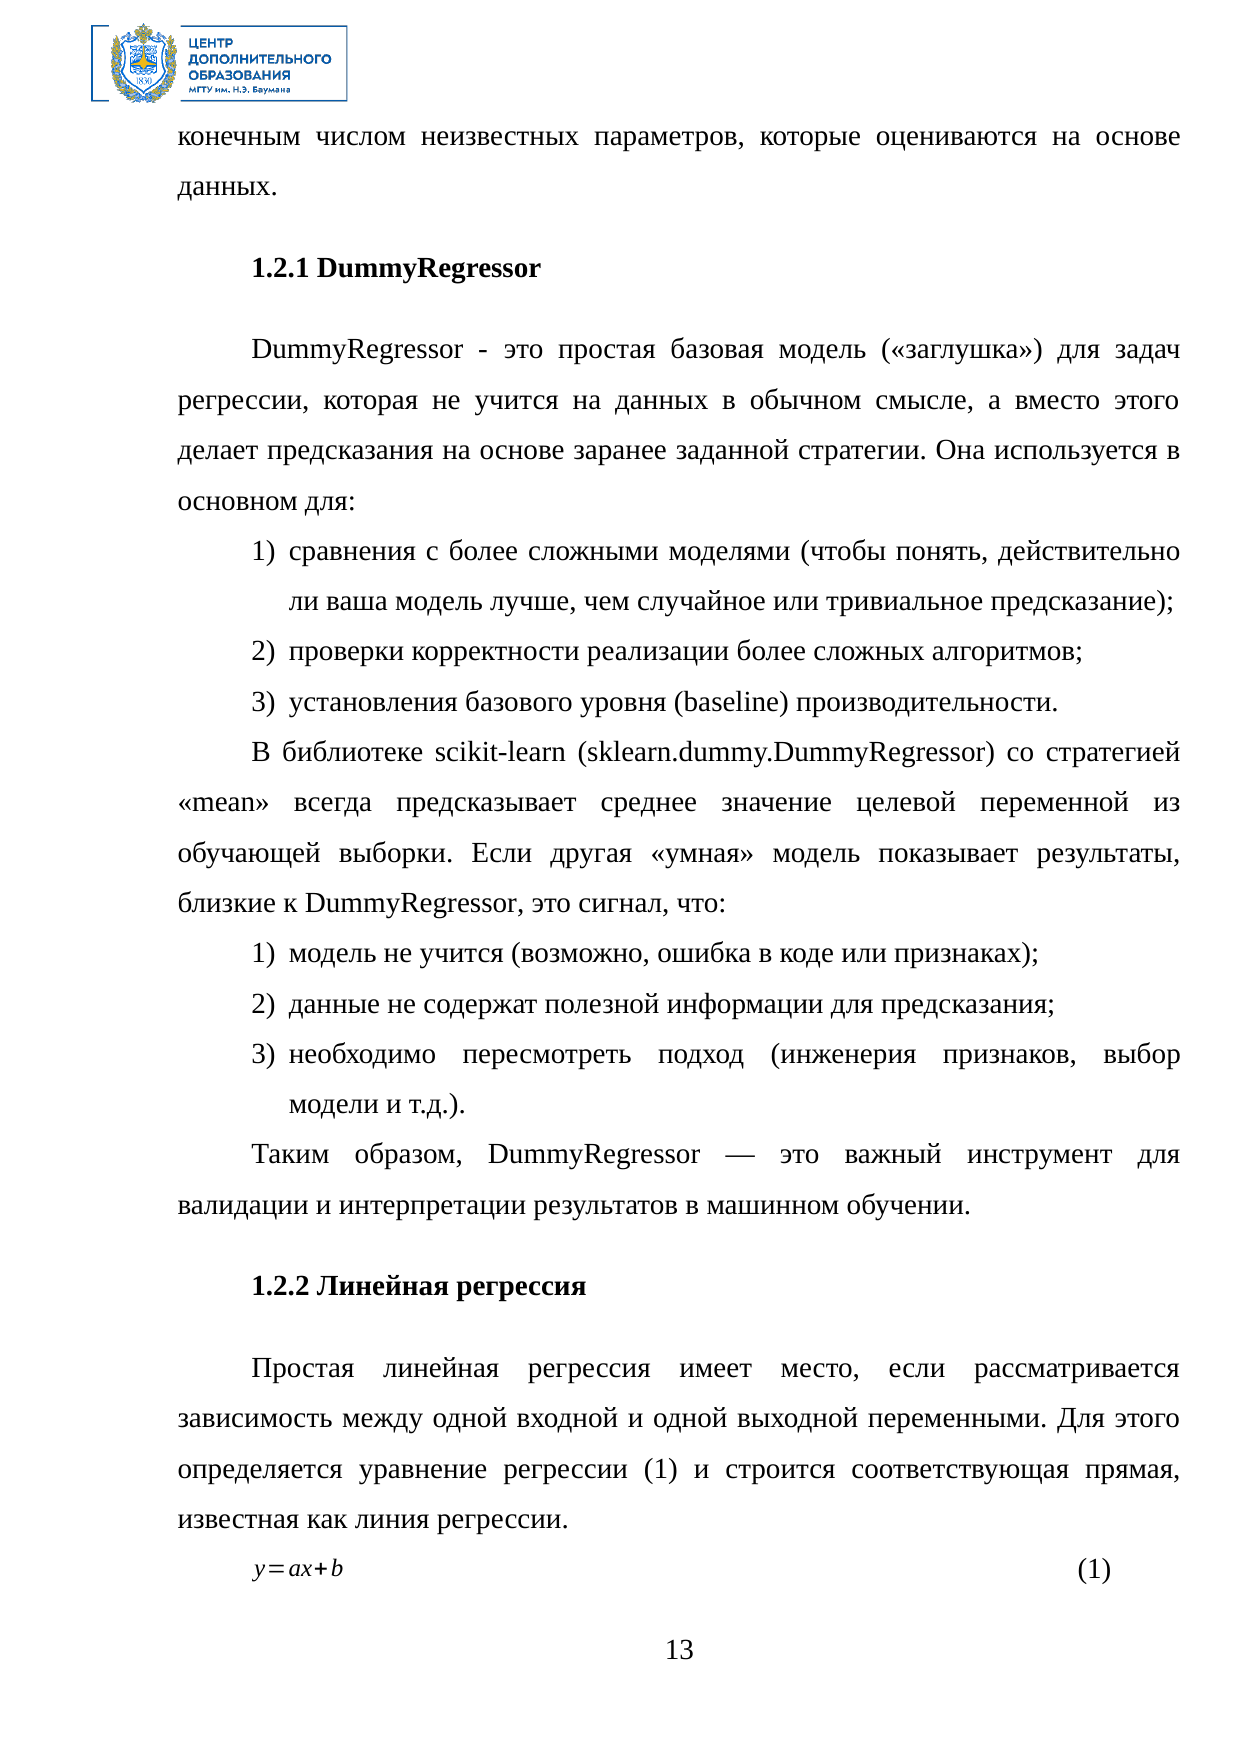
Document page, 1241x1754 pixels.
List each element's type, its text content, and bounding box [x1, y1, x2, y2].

picture [91, 23, 348, 103]
list сравнения с более сложными моделями (чтобы понять, действительно ли ваша модель лучше, чем случайное или тривиальное предсказание); [251, 533, 1181, 617]
text В библиотеке scikit-learn (sklearn.dummy.DummyRegressor) со стратегией «mean» всегда предсказывает среднее значение целевой переменной из обучающей выборки. Если другая «умная» модель показывает результаты, близкие к DummyRegressor, это сигнал, что: [177, 734, 1181, 919]
text Таким образом, DummyRegressor — это важный инструмент для валидации и интерпретации результатов в машинном обучении. [177, 1137, 1181, 1221]
list проверки корректности реализации более сложных алгоритмов; [251, 633, 1181, 667]
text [177, 118, 1181, 202]
text (1) [177, 1551, 1181, 1585]
list установления базового уровня (baseline) производительности. [251, 684, 1181, 717]
text Простая линейная регрессия имеет место, если рассматривается зависимость между одной входной и одной выходной переменными. Для этого определяется уравнение регрессии (1) и строится соответствующая прямая, известная как линия регрессии. [177, 1350, 1181, 1534]
text DummyRegressor - это простая базовая модель («заглушка») для задач регрессии, которая не учится на данных в обычном смысле, а вместо этого делает предсказания на основе заранее заданной стратегии. Она используется в основном для: [177, 332, 1181, 516]
list необходимо пересмотреть подход (инженерия признаков, выбор модели и т.д.). [251, 1036, 1181, 1120]
subtitle 1.2.2 Линейная регрессия [177, 1268, 1181, 1302]
list данные не содержат полезной информации для предсказания; [251, 986, 1181, 1019]
subtitle 1.2.1 DummyRegressor [177, 250, 1181, 283]
list модель не учится (возможно, ошибка в коде или признаках); [251, 935, 1181, 969]
